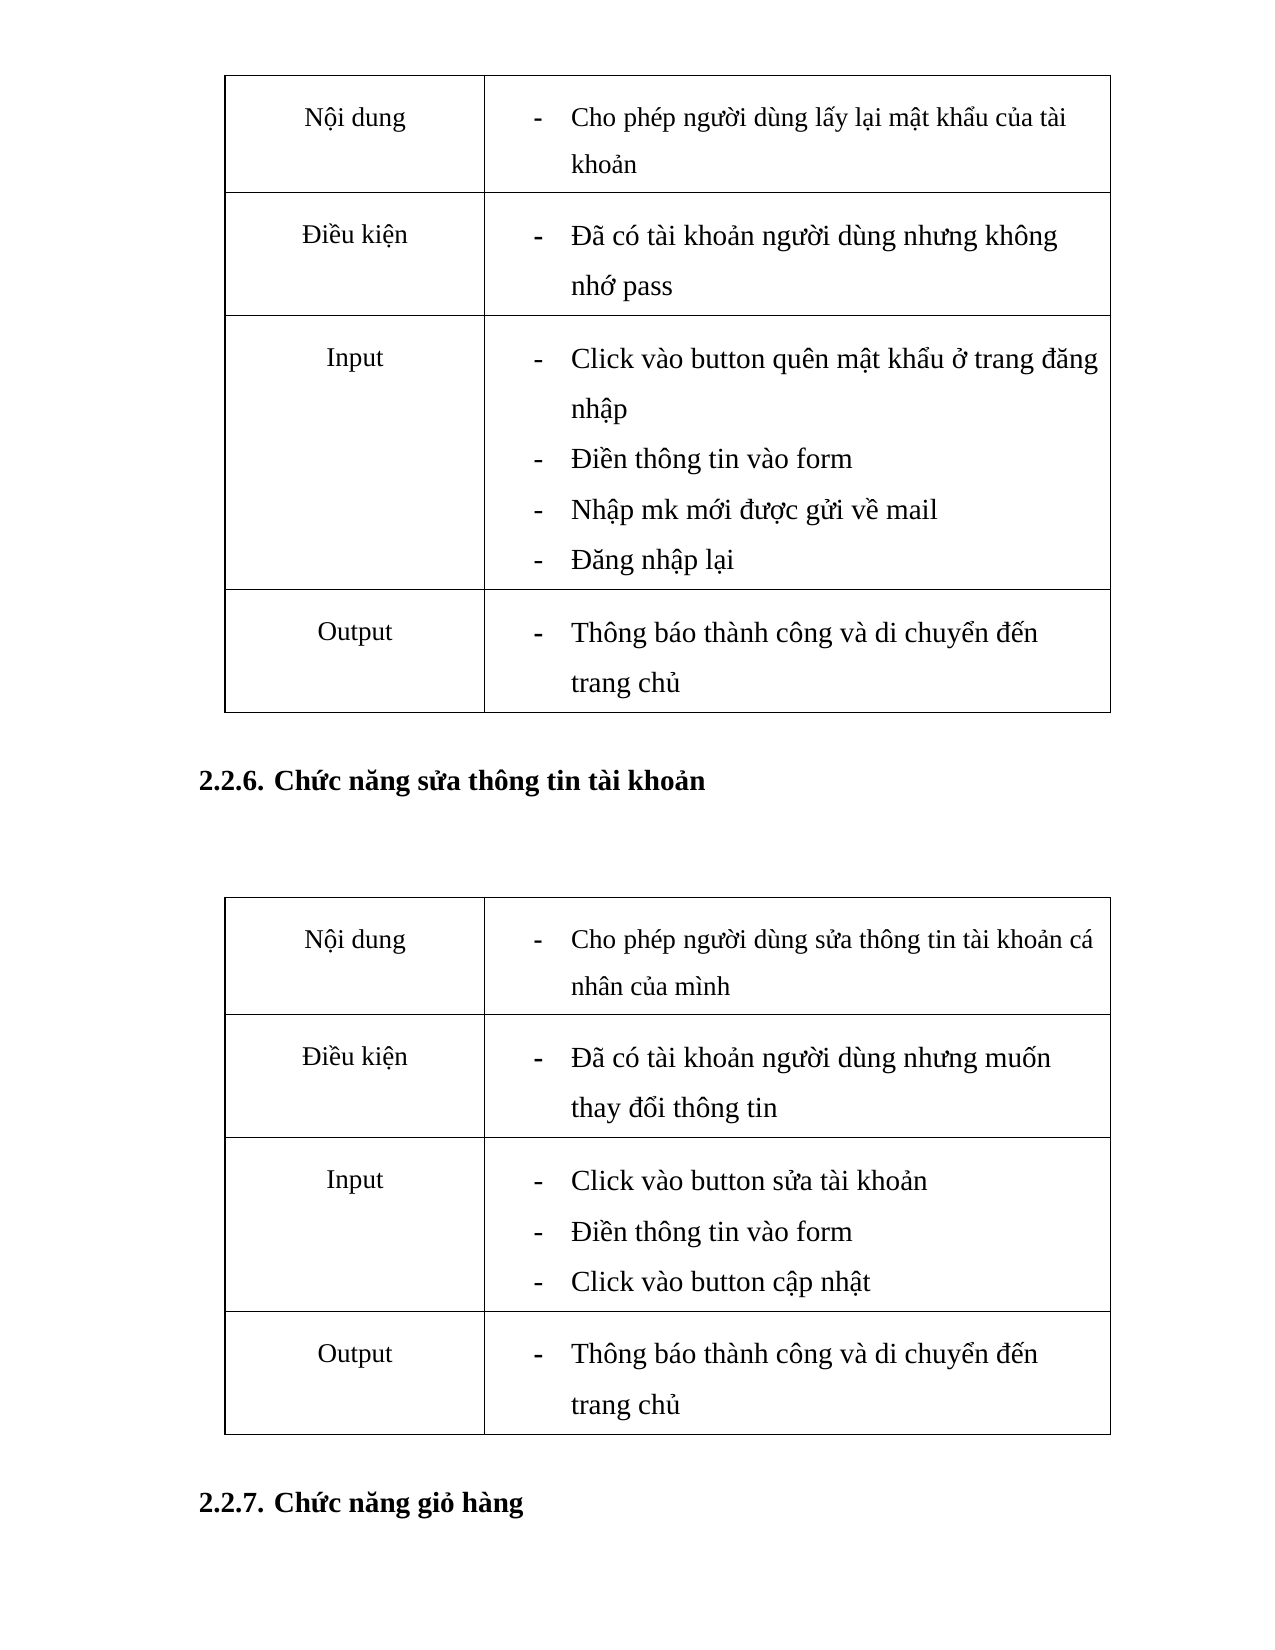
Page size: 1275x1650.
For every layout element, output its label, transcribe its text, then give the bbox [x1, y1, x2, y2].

table_cell Input [226, 316, 484, 589]
table_cell Đã có tài khoản người dùng nhưng muốn thay đổi thông tin [485, 1015, 1110, 1137]
table_cell Điều kiện [226, 1015, 484, 1137]
table_cell Thông báo thành công và di chuyển đến trang chủ [485, 590, 1110, 712]
table_header Cho phép người dùng lấy lại mật khẩu của tài khoản [485, 76, 1110, 192]
list Chức năng sửa thông tin tài khoản [198, 763, 1114, 797]
table_header Nội dung [226, 76, 484, 192]
table_header Cho phép người dùng sửa thông tin tài khoản cá nhân của mình [485, 898, 1110, 1014]
table_cell Output [226, 1312, 484, 1434]
table_cell Input [226, 1138, 484, 1311]
table_cell Thông báo thành công và di chuyển đến trang chủ [485, 1312, 1110, 1434]
table_cell Click vào button sửa tài khoản Điền thông tin vào form Click vào button cập nhật [485, 1138, 1110, 1311]
table_cell Output [226, 590, 484, 712]
table_cell Click vào button quên mật khẩu ở trang đăng nhập Điền thông tin vào form Nhập mk mới được gửi về mail Đăng nhập lại [485, 316, 1110, 589]
table_header Nội dung [226, 898, 484, 1014]
list Chức năng giỏ hàng [198, 1485, 1114, 1518]
table_cell Điều kiện [226, 193, 484, 315]
table_cell Đã có tài khoản người dùng nhưng không nhớ pass [485, 193, 1110, 315]
